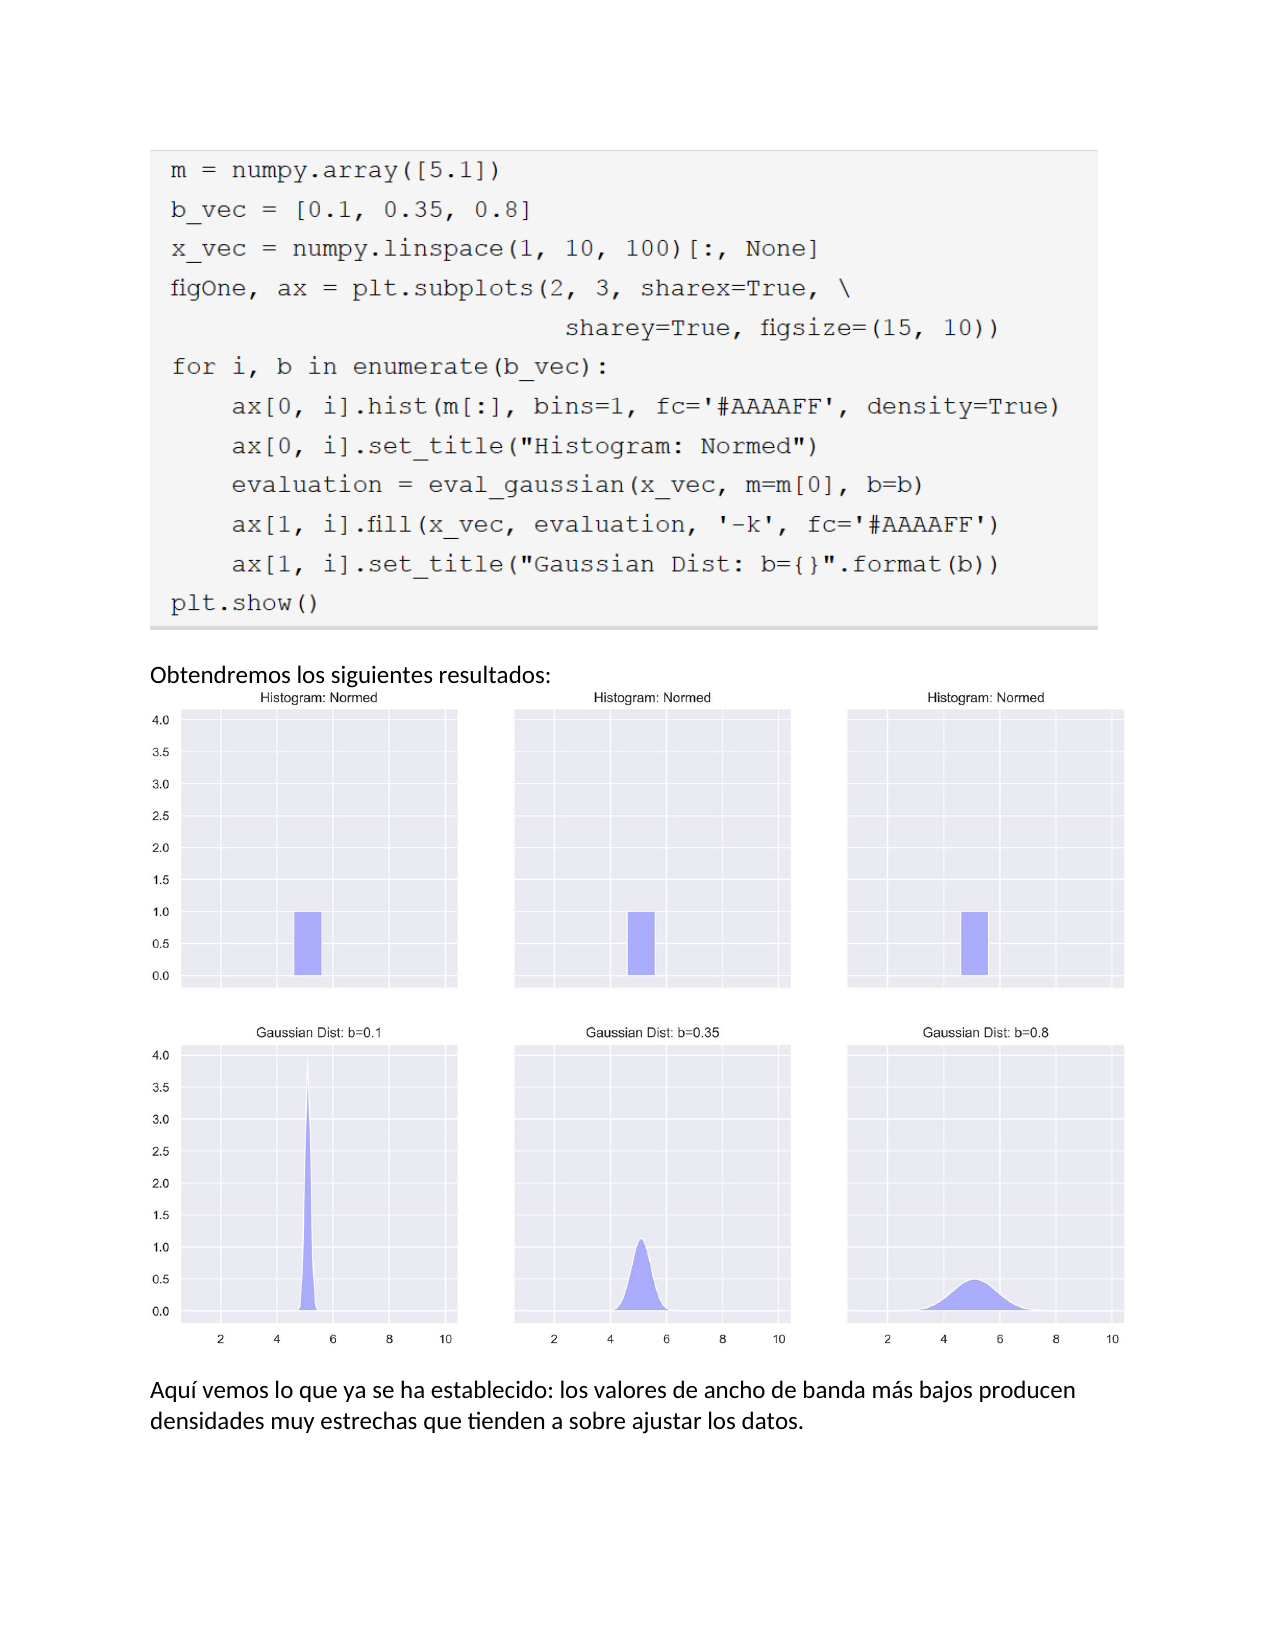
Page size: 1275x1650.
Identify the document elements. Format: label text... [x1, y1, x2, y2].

text Aquí vemos lo que ya se ha establecido: los valores de ancho de banda más bajos producen densidades muy estrechas que tienden a sobre ajustar los datos. [150, 1375, 1125, 1436]
picture [150, 150, 1098, 630]
picture [150, 690, 1125, 1345]
text Obtendremos los siguientes resultados: [150, 660, 1125, 690]
